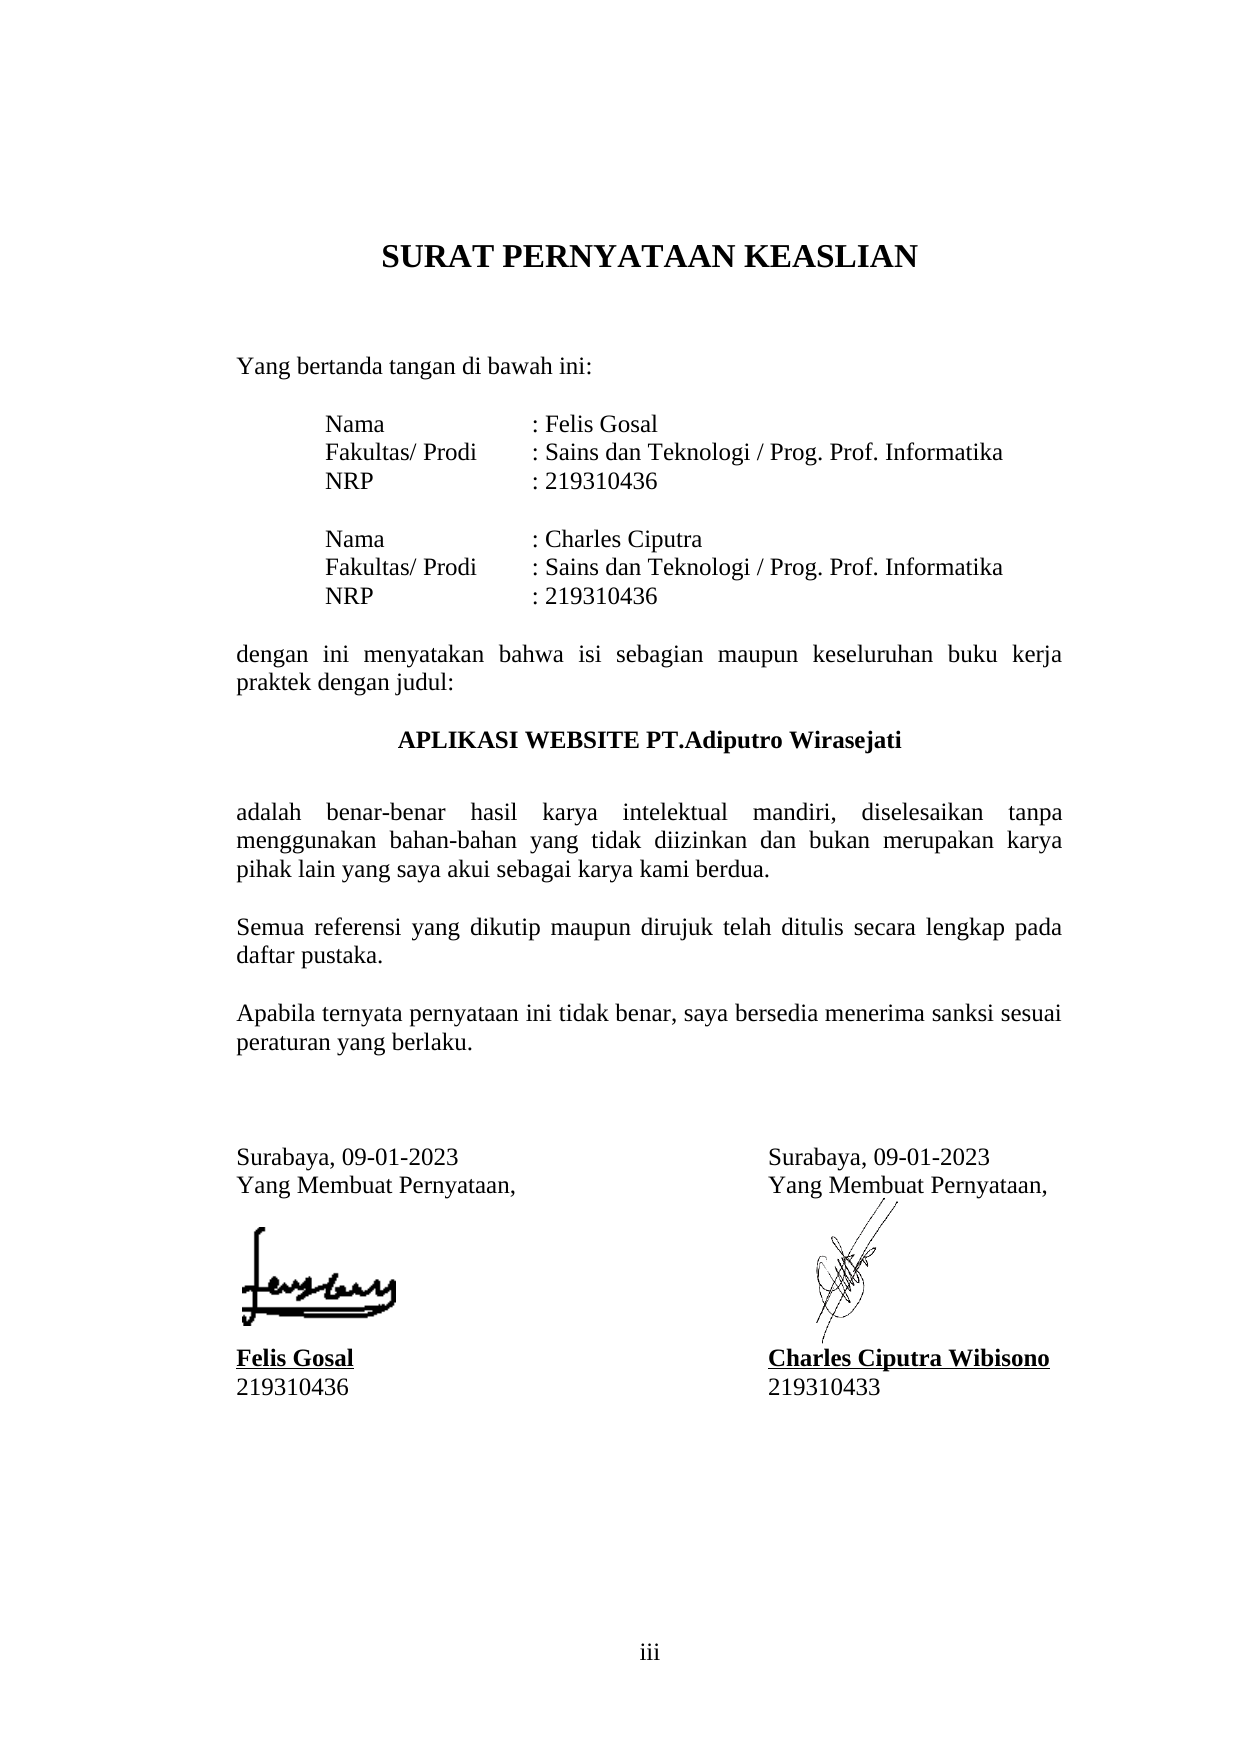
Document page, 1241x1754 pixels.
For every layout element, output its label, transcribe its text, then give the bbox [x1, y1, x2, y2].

text Semua referensi yang dikutip maupun dirujuk telah ditulis secara lengkap pada daftar pustaka. [236, 912, 1063, 969]
text Fakultas/ Prodi : Sains dan Teknologi / Prog. Prof. Informatika [325, 437, 1063, 466]
text Yang bertanda tangan di bawah ini: [236, 351, 1063, 380]
text NRP : 219310436 [325, 466, 1063, 495]
picture [744, 1172, 961, 1357]
text Felis Gosal Charles Ciputra Wibisono [236, 1343, 1063, 1372]
text NRP : 219310436 [325, 581, 1063, 610]
text Apabila ternyata pernyataan ini tidak benar, saya bersedia menerima sanksi sesuai peraturan yang berlaku. [236, 998, 1063, 1056]
text 219310436 219310433 [236, 1372, 1063, 1401]
text Nama : Charles Ciputra [325, 524, 1063, 552]
text APLIKASI WEBSITE PT.Adiputro Wirasejati [236, 725, 1063, 754]
text adalah benar-benar hasil karya intelektual mandiri, diselesaikan tanpa menggunakan bahan-bahan yang tidak diizinkan dan bukan merupakan karya pihak lain yang saya akui sebagai karya kami berdua. [236, 797, 1063, 883]
text dengan ini menyatakan bahwa isi sebagian maupun keseluruhan buku kerja praktek dengan judul: [236, 639, 1063, 696]
text SURAT PERNYATAAN KEASLIAN [236, 236, 1063, 274]
text Surabaya, 09-01-2023 Surabaya, 09-01-2023 [236, 1142, 1063, 1171]
text Nama : Felis Gosal [325, 409, 1063, 437]
picture [242, 1227, 396, 1326]
text Yang Membuat Pernyataan, Yang Membuat Pernyataan, [236, 1171, 1063, 1199]
text Fakultas/ Prodi : Sains dan Teknologi / Prog. Prof. Informatika [325, 552, 1063, 581]
